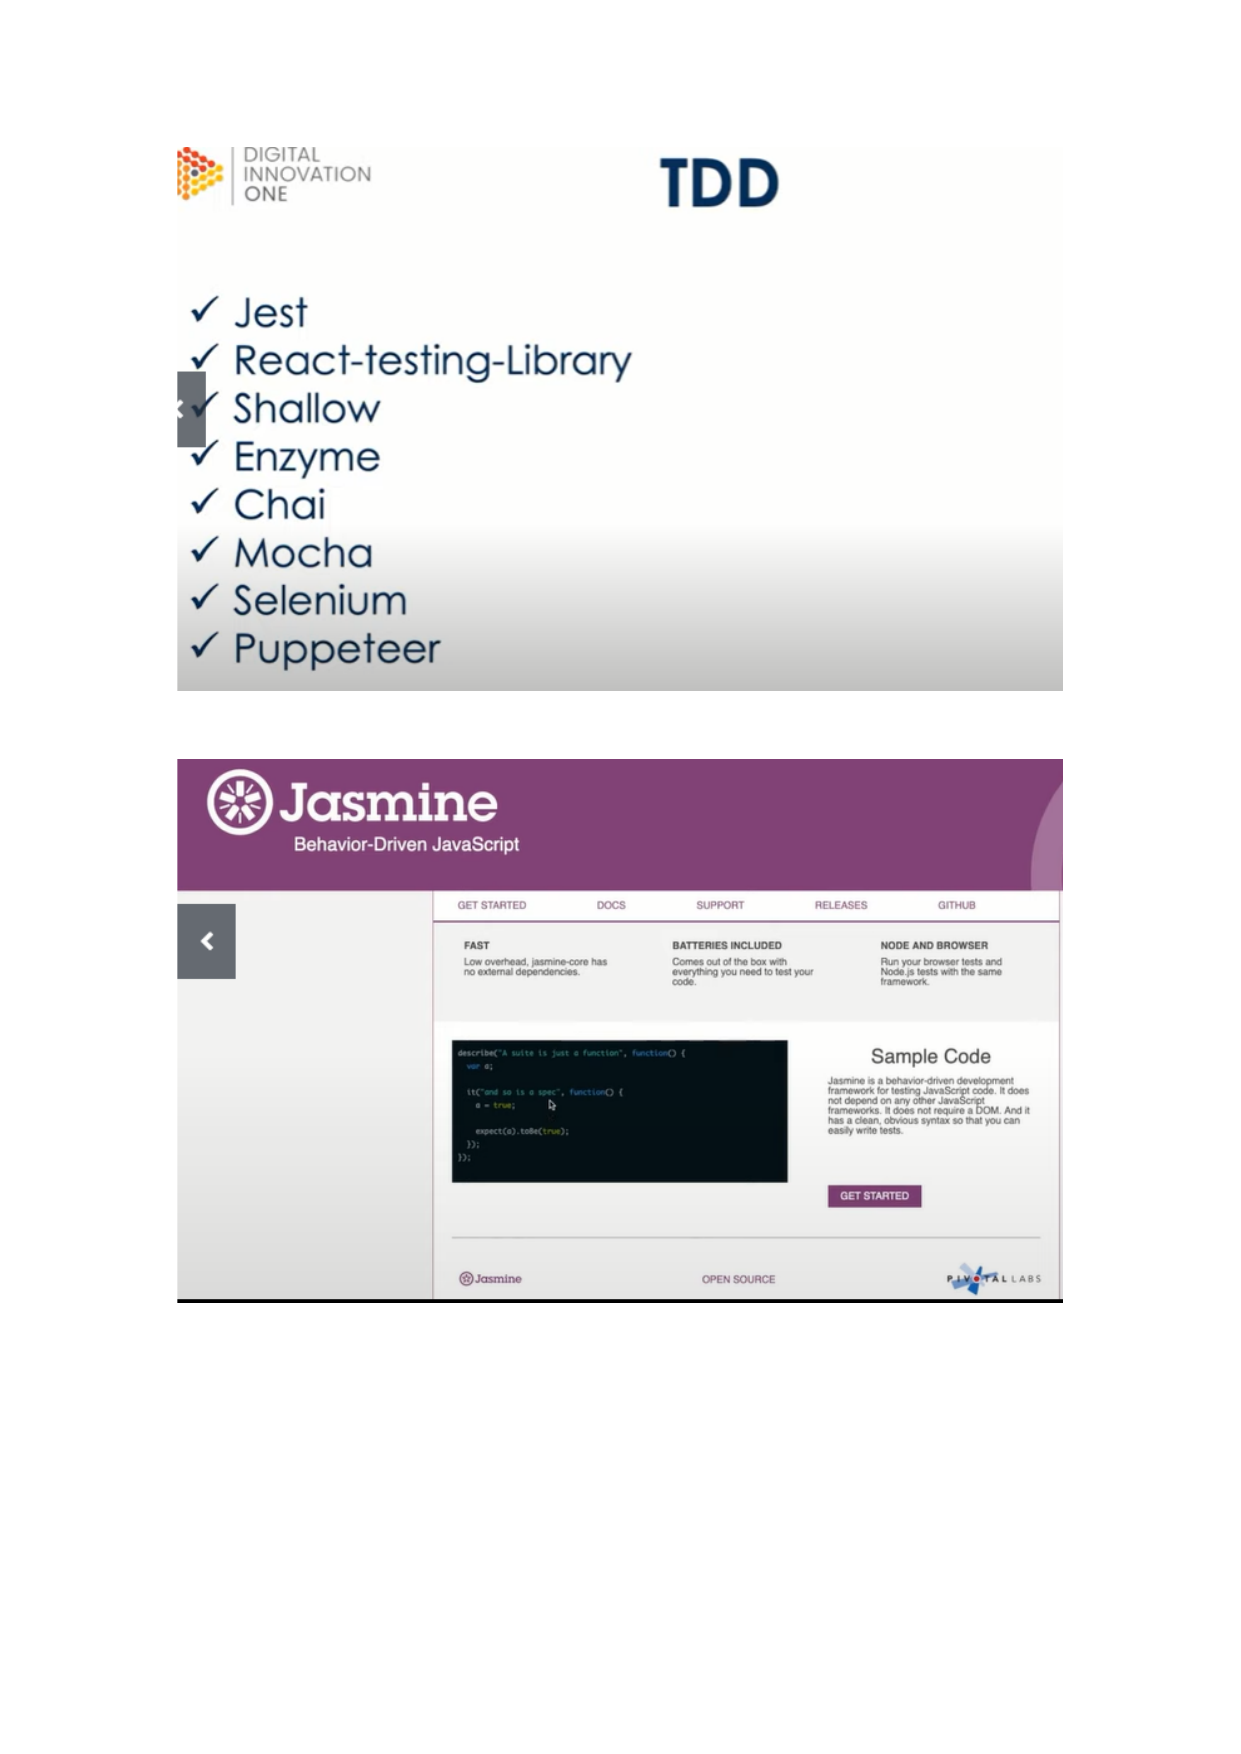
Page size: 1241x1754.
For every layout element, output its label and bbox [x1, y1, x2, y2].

picture [177, 147, 1063, 691]
picture [177, 759, 1063, 1303]
